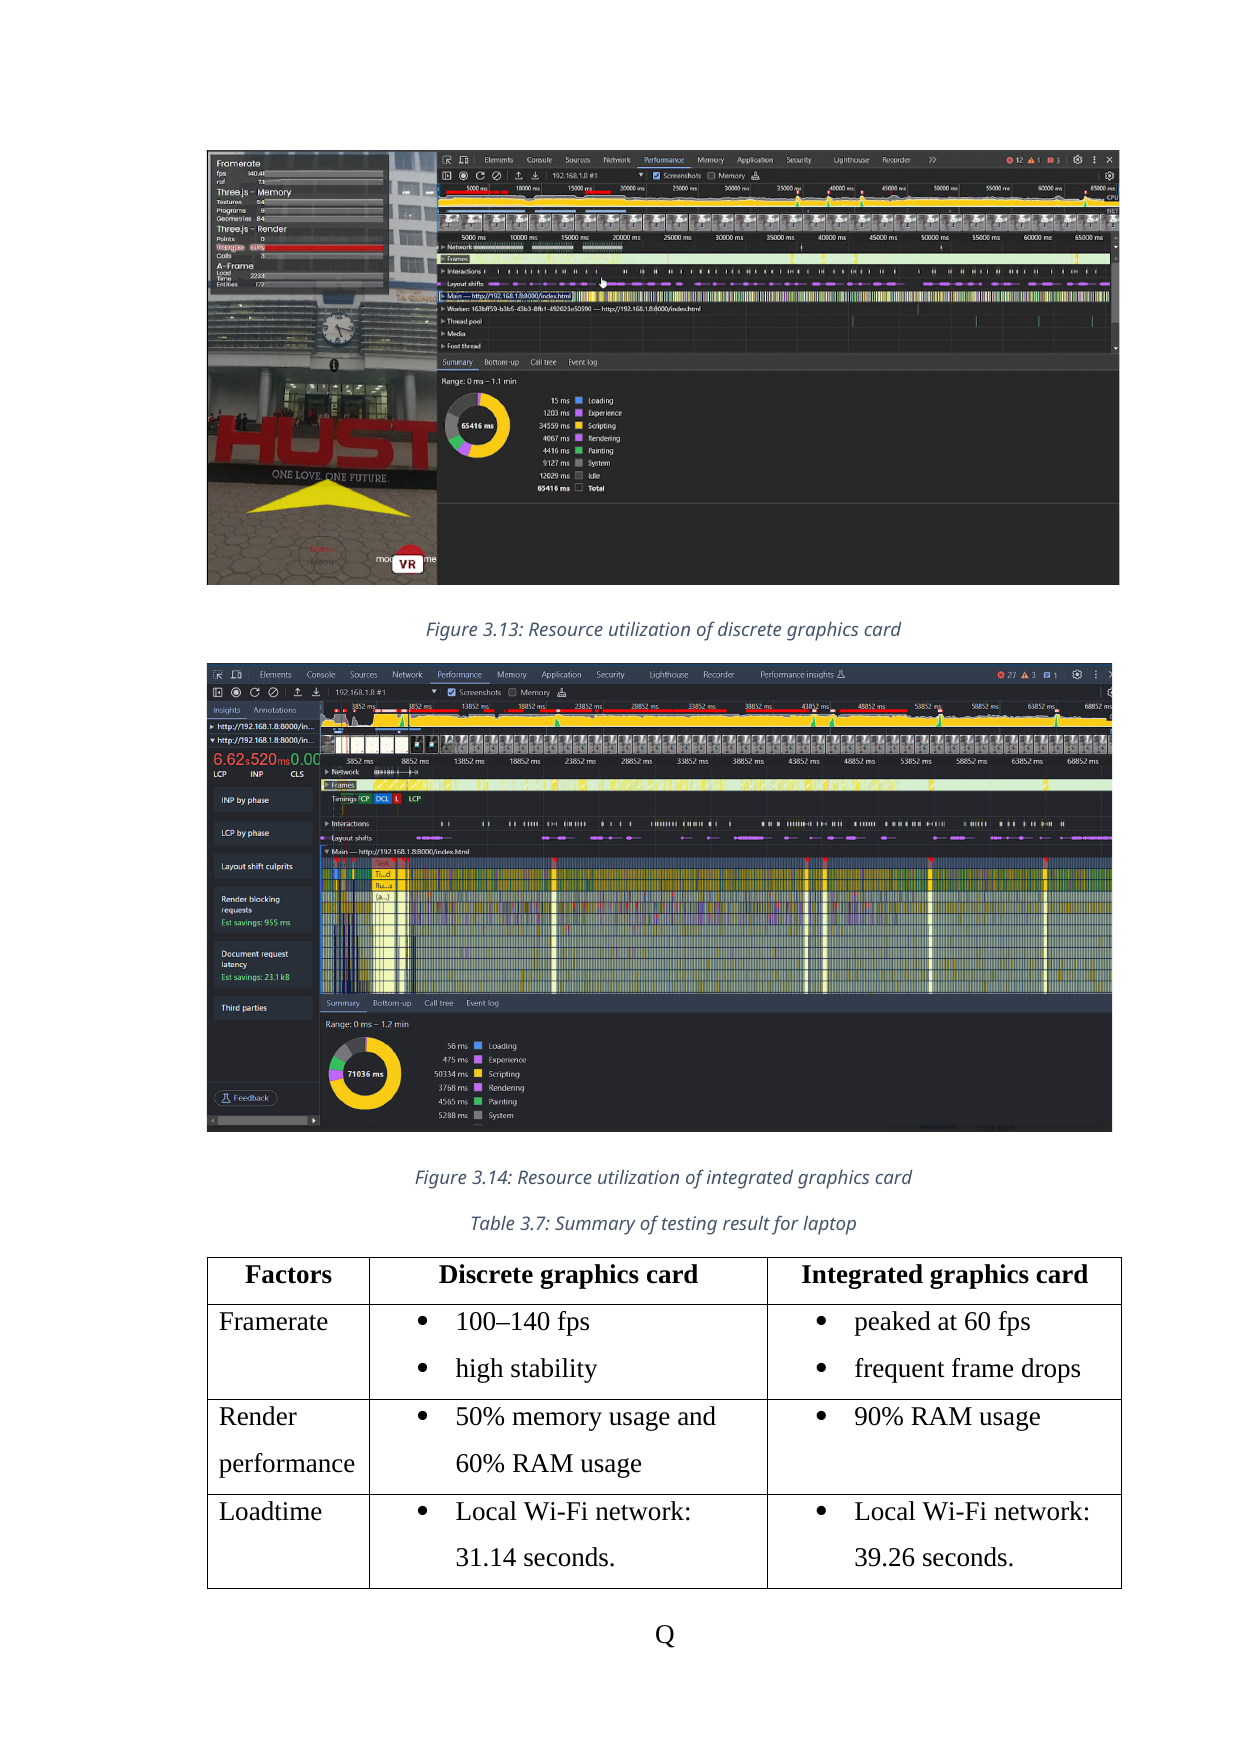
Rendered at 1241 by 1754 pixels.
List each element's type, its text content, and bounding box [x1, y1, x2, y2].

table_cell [768, 1495, 1121, 1588]
picture [206, 150, 1120, 585]
table_cell 100–140 fps high stability [370, 1305, 767, 1399]
table_cell 50% memory usage and 60% RAM usage [370, 1400, 767, 1493]
picture [206, 663, 1113, 1132]
table_cell peaked at 60 fps frequent frame drops [768, 1305, 1121, 1399]
table_header Integrated graphics card [768, 1258, 1121, 1304]
table_cell 90% RAM usage [768, 1400, 1121, 1493]
table_cell Framerate [208, 1305, 369, 1399]
table_header Discrete graphics card [370, 1258, 767, 1304]
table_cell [370, 1495, 767, 1588]
table_cell Loadtime [208, 1495, 369, 1588]
table_cell Render performance [208, 1400, 369, 1493]
table_header Factors [208, 1258, 369, 1304]
